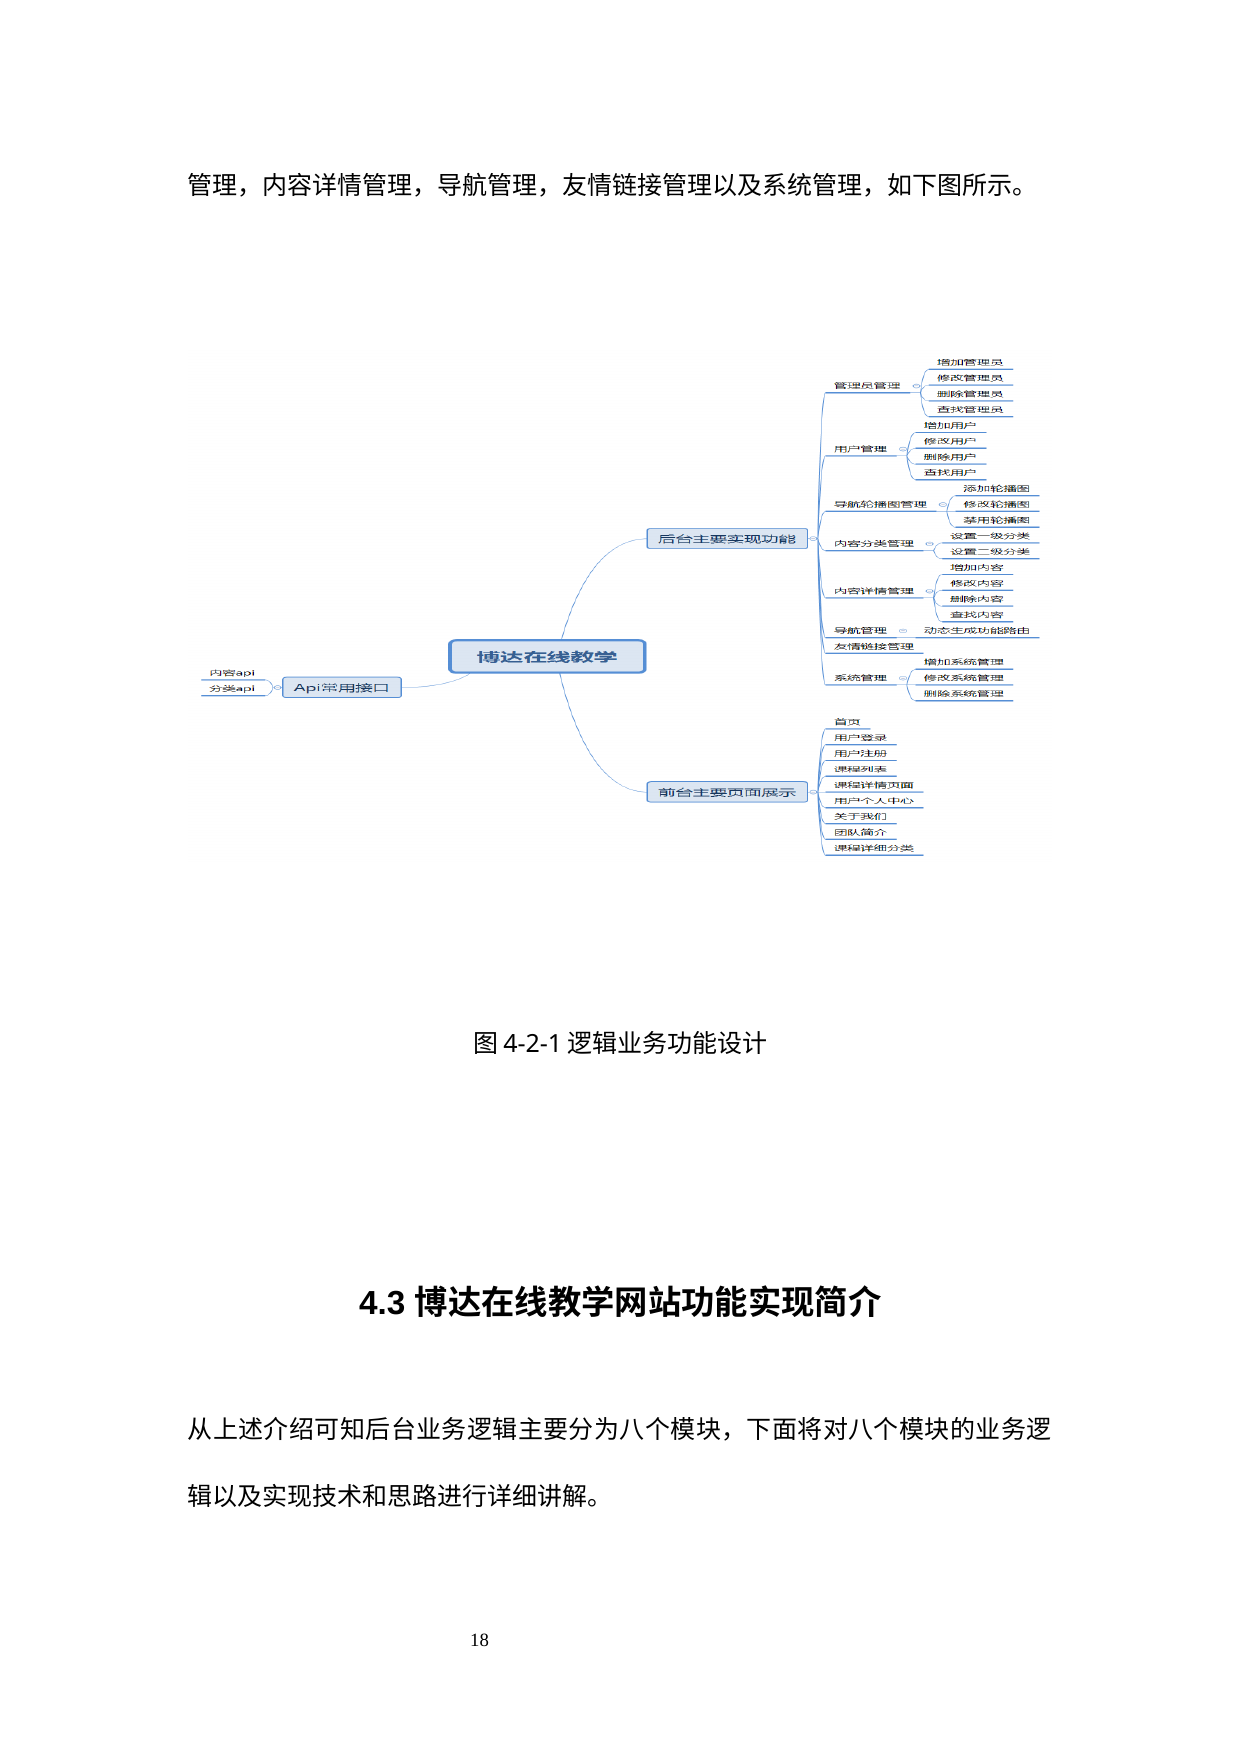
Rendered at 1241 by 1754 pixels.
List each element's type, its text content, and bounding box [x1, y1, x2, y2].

subtitle 4.3 博达在线教学网站功能实现简介 [187, 1267, 1053, 1333]
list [187, 151, 1053, 217]
list 从上述介绍可知后台业务逻辑主要分为八个模块，下面将对八个模块的业务逻辑以及实现技术和思路进行详细讲解。 [187, 1395, 1053, 1527]
list 图4-2-1逻辑业务功能设计 [187, 1009, 1053, 1075]
picture [187, 348, 1053, 862]
